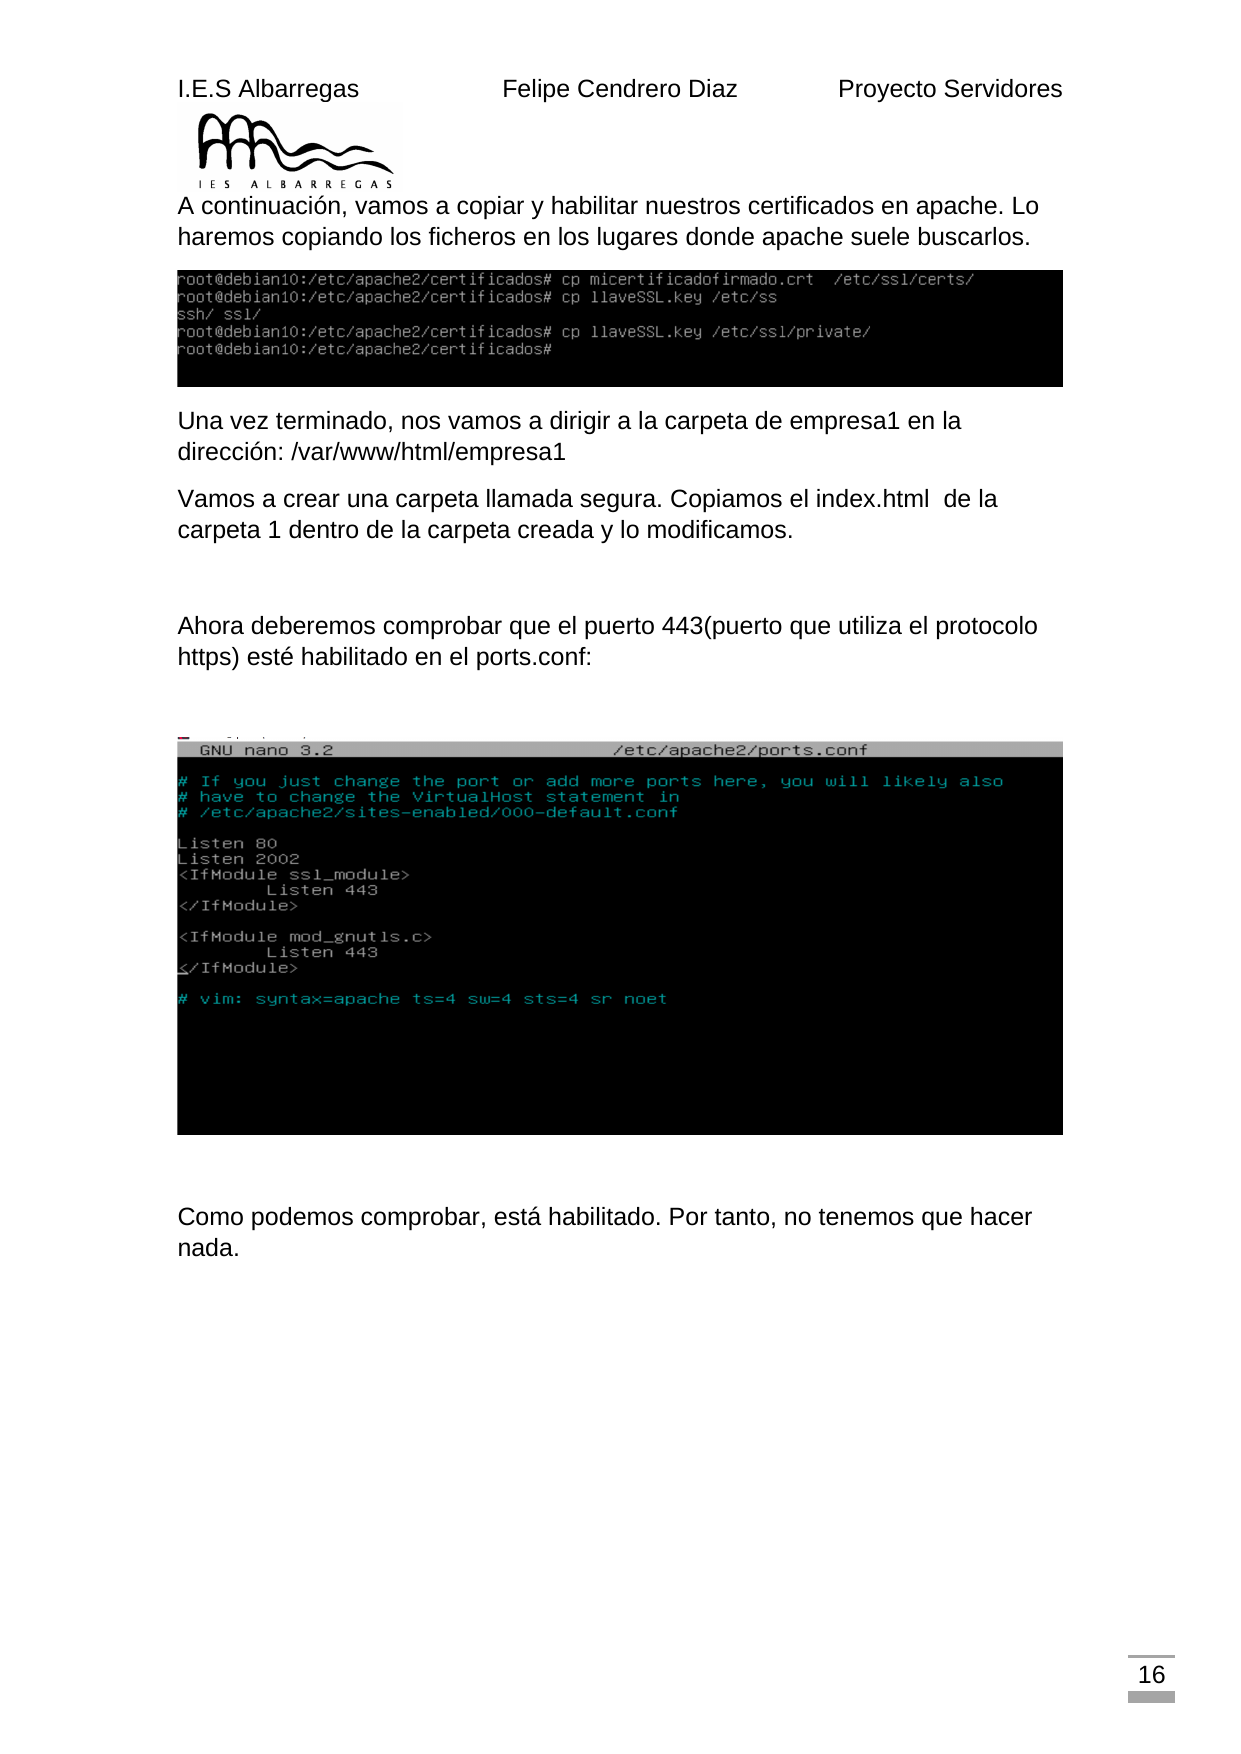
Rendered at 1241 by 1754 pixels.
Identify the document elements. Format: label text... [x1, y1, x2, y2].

text Vamos a crear una carpeta llamada segura. Copiamos el index.html de la carpeta 1 dentro de la carpeta creada y lo modificamos. [177, 484, 1063, 544]
picture [177, 270, 1063, 387]
text Ahora deberemos comprobar que el puerto 443(puerto que utiliza el protocolo https) esté habilitado en el ports.conf: [177, 611, 1063, 671]
text Una vez terminado, nos vamos a dirigir a la carpeta de empresa1 en la dirección: /var/www/html/empresa1 [177, 406, 1063, 465]
text Como podemos comprobar, está habilitado. Por tanto, no tenemos que hacer nada. [177, 1202, 1063, 1261]
text A continuación, vamos a copiar y habilitar nuestros certificados en apache. Lo haremos copiando los ficheros en los lugares donde apache suele buscarlos. [177, 191, 1063, 251]
picture [177, 102, 403, 192]
picture [177, 737, 1063, 1135]
